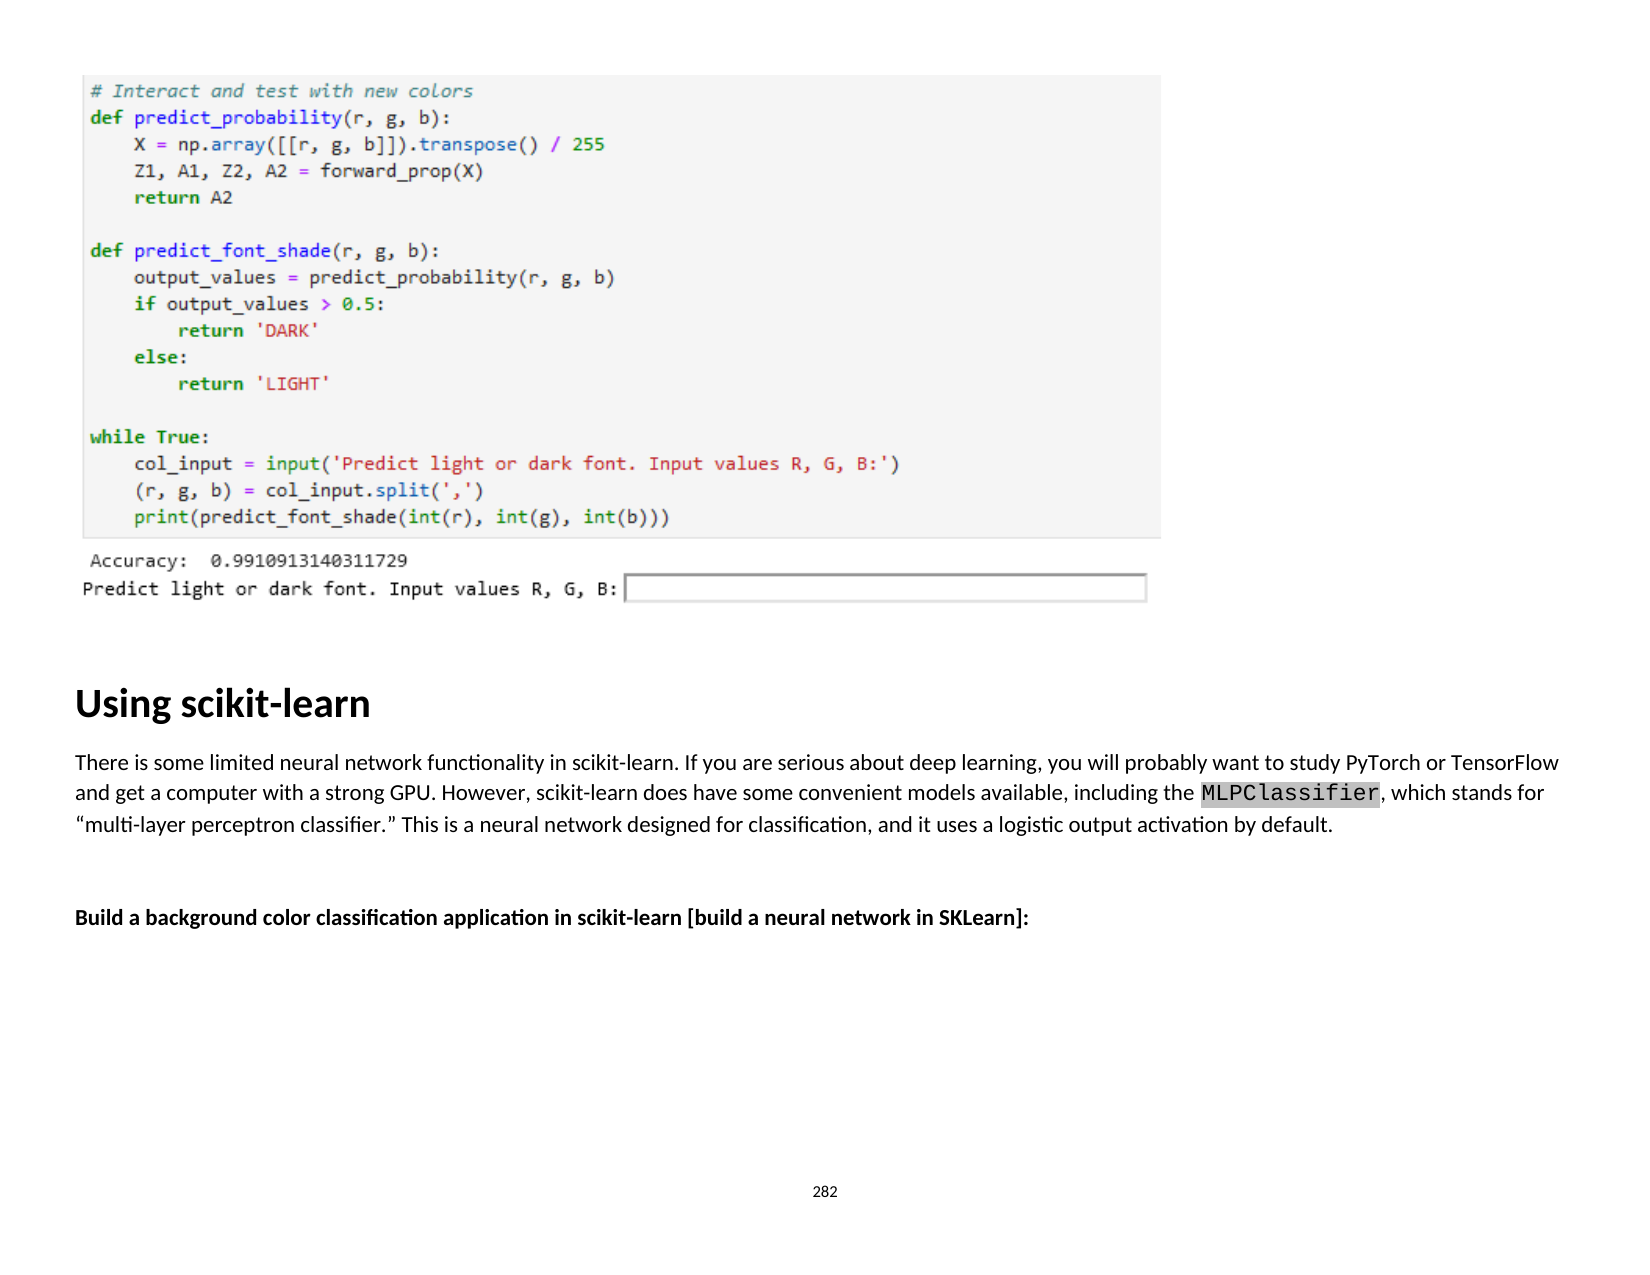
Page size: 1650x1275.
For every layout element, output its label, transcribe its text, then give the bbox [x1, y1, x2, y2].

text Using scikit-learn [75, 677, 1575, 727]
text There is some limited neural network functionality in scikit-learn. If you are serious about deep learning, you will probably want to study PyTorch or TensorFlow and get a computer with a strong GPU. However, scikit-learn does have some convenient models available, including the MLPClassifier, which stands for “multi-layer perceptron classifier.” This is a neural network designed for classification, and it uses a logistic output activation by default. [75, 748, 1575, 838]
text Build a background color classification application in scikit-learn [build a neural network in SKLearn]: [75, 903, 1575, 932]
picture [75, 75, 1162, 611]
